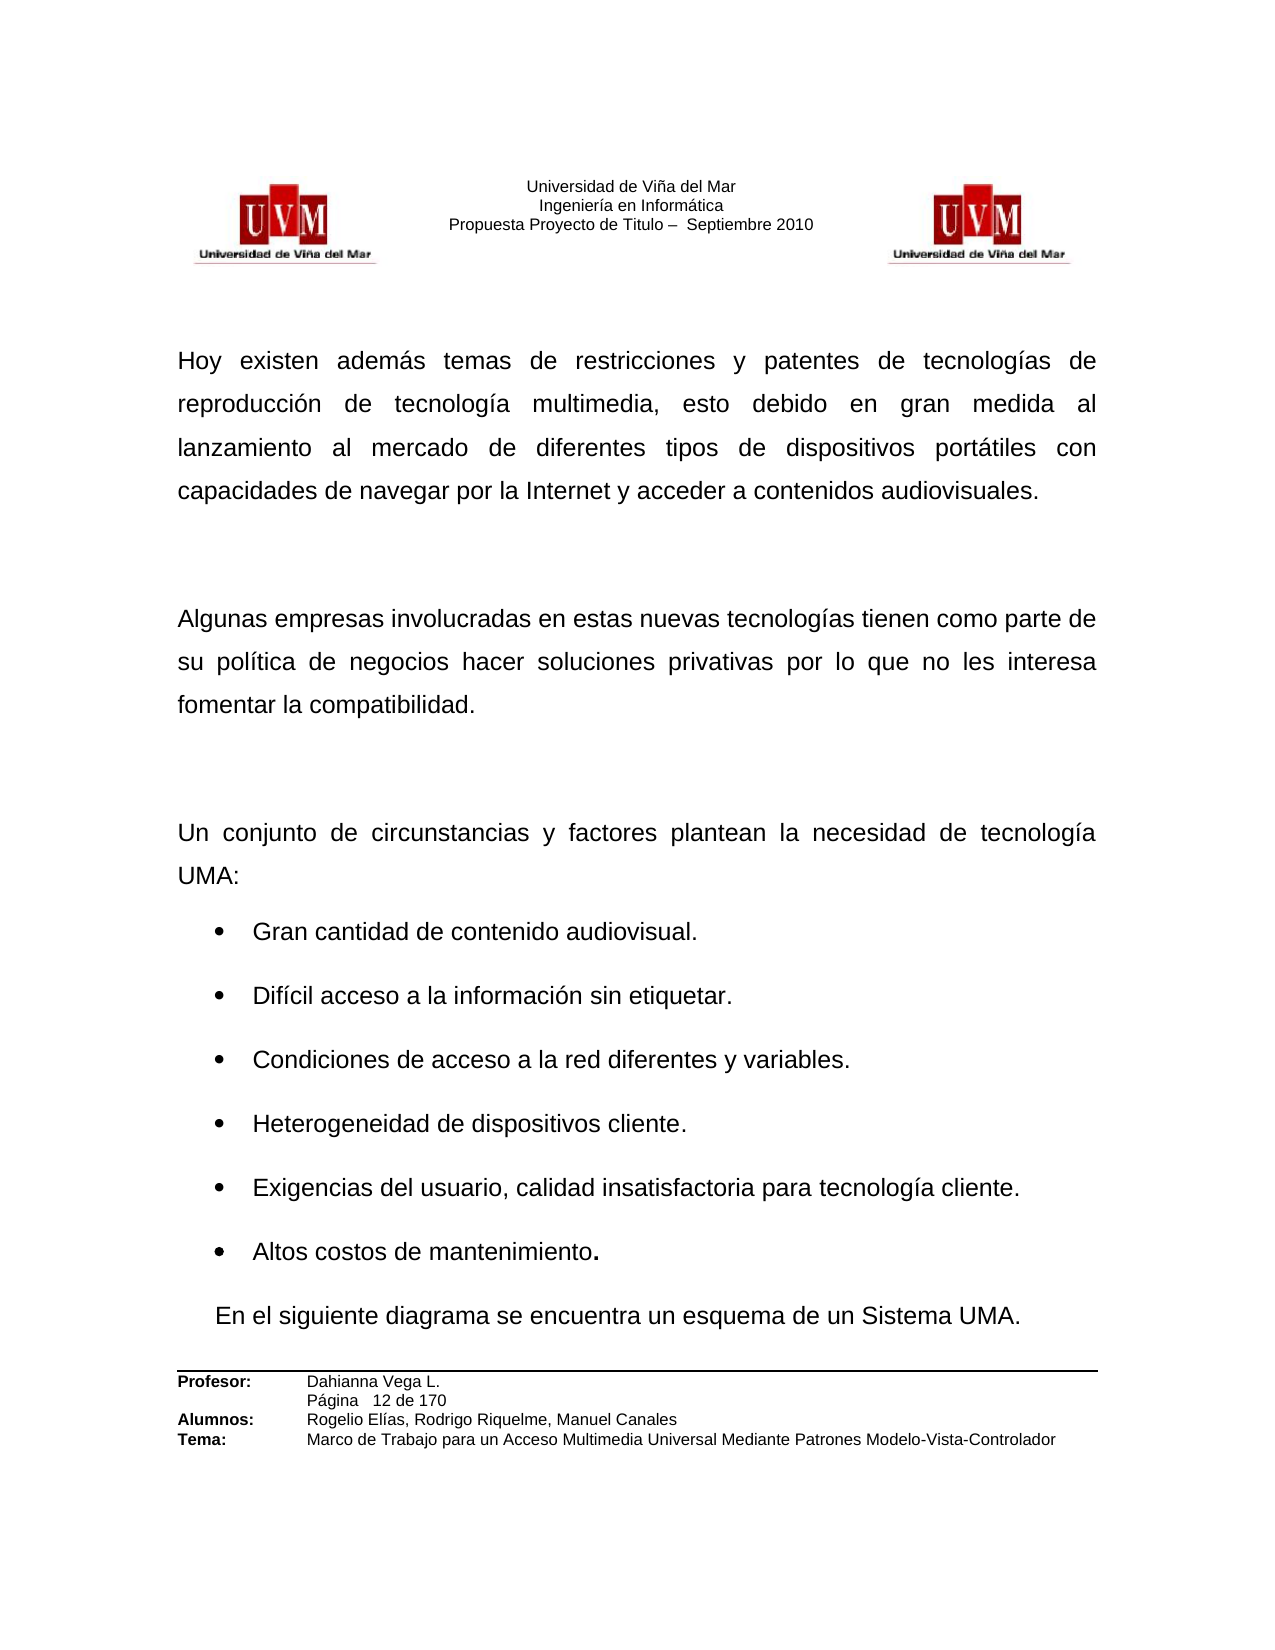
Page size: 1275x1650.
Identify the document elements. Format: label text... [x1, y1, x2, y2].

text Hoy existen además temas de restricciones y patentes de tecnologías de reproducción de tecnología multimedia, esto debido en gran medida al lanzamiento al mercado de diferentes tipos de dispositivos portátiles con capacidades de navegar por la Internet y acceder a contenidos audiovisuales. [177, 346, 1098, 504]
list Exigencias del usuario, calidad insatisfactoria para tecnología cliente. [215, 1173, 1098, 1202]
text Un conjunto de circunstancias y factores plantean la necesidad de tecnología UMA: [177, 818, 1098, 890]
list En el siguiente diagrama se encuentra un esquema de un Sistema UMA. [215, 1301, 1098, 1330]
list Gran cantidad de contenido audiovisual. [215, 917, 1098, 945]
list Difícil acceso a la información sin etiquetar. [215, 981, 1098, 1009]
picture [177, 176, 390, 267]
list Altos costos de mantenimiento. [215, 1237, 1098, 1266]
text Algunas empresas involucradas en estas nuevas tecnologías tienen como parte de su política de negocios hacer soluciones privativas por lo que no les interesa fomentar la compatibilidad. [177, 604, 1098, 719]
list Heterogeneidad de dispositivos cliente. [215, 1109, 1098, 1138]
picture [871, 176, 1084, 267]
list Condiciones de acceso a la red diferentes y variables. [215, 1045, 1098, 1073]
